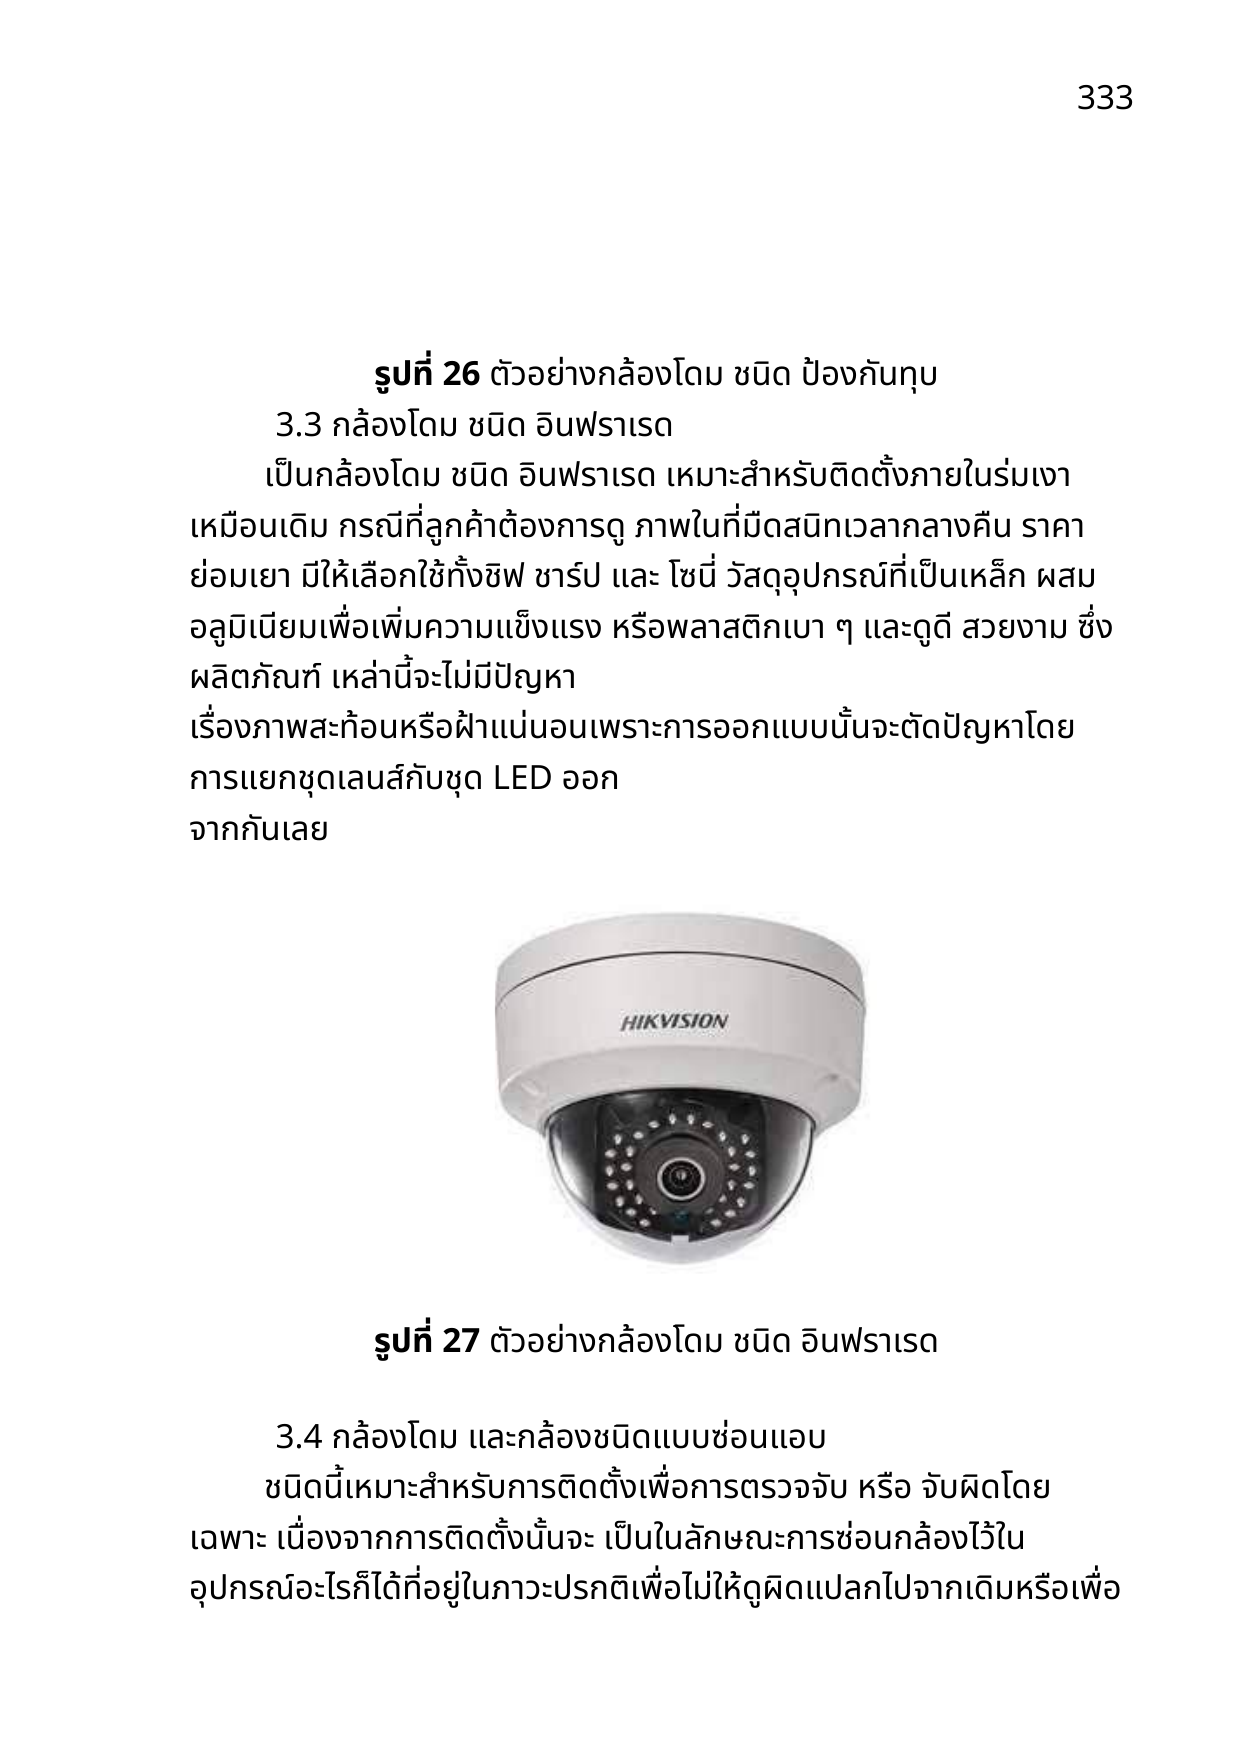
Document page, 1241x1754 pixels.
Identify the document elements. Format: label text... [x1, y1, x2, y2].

text จากกันเลย [189, 804, 1124, 855]
text รูปที่ 26 ตัวอย่างกล้องโดม ชนิด ป้องกันทุบ [189, 350, 1124, 401]
text รูปที่ 27 ตัวอย่างกล้องโดม ชนิด อินฟราเรด [189, 1317, 1124, 1367]
text 3.3 กล้องโดม ชนิด อินฟราเรด [189, 401, 1124, 451]
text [189, 1463, 1124, 1615]
picture [494, 899, 877, 1274]
text 3.4 กล้องโดม และกล้องชนิดแบบซ่อนแอบ [189, 1413, 1124, 1463]
text เรื่องภาพสะท้อนหรือฝ้าแน่นอนเพราะการออกแบบนั้นจะตัดปัญหาโดยการแยกชุดเลนส์กับชุด LED ออก [189, 703, 1124, 804]
text เป็นกล้องโดม ชนิด อินฟราเรด เหมาะสําหรับติดตั้งภายในร่มเงาเหมือนเดิม กรณีที่ลูกค้าต้องการดู ภาพในที่มืดสนิทเวลากลางคืน ราคาย่อมเยา มีให้เลือกใช้ทั้งชิฟ ชาร์ป และ โซนี่ วัสดุอุปกรณ์ที่เป็นเหล็ก ผสมอลูมิเนียมเพื่อเพิ่มความแข็งแรง หรือพลาสติกเบา ๆ และดูดี สวยงาม ซึ่งผลิตภัณฑ์ เหล่านี้จะไม่มีปัญหา [189, 451, 1124, 703]
